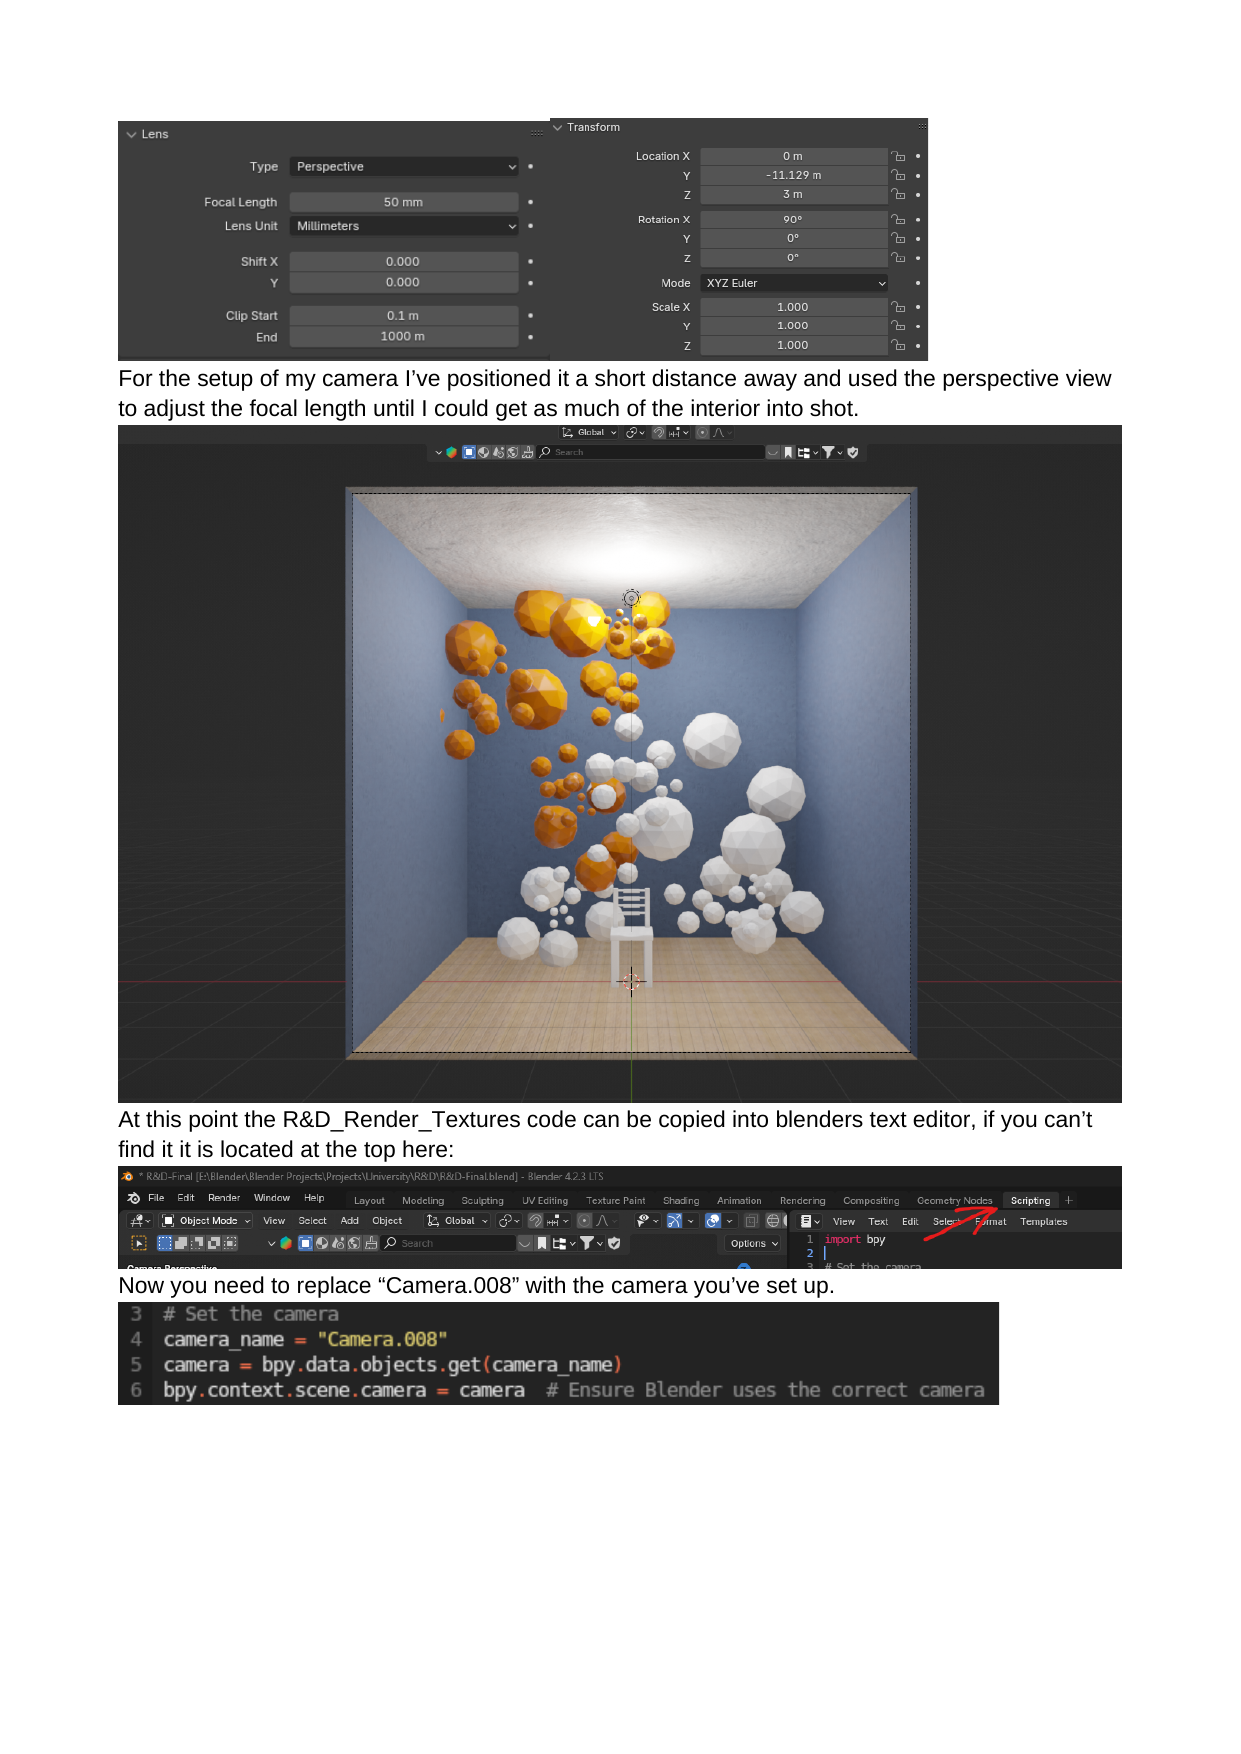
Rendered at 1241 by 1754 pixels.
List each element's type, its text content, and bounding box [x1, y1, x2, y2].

text At this point the R&D_Render_Textures code can be copied into blenders text editor, if you can’t find it it is located at the top here: [118, 1106, 1122, 1163]
picture [118, 425, 1122, 1103]
picture [118, 118, 929, 361]
picture [118, 1302, 1000, 1405]
picture [118, 1166, 1122, 1269]
text Now you need to replace “Camera.008” with the camera you’ve set up. [118, 1272, 1122, 1299]
text For the setup of my camera I’ve positioned it a short distance away and used the perspective view to adjust the focal length until I could get as much of the interior into shot. [118, 365, 1122, 421]
